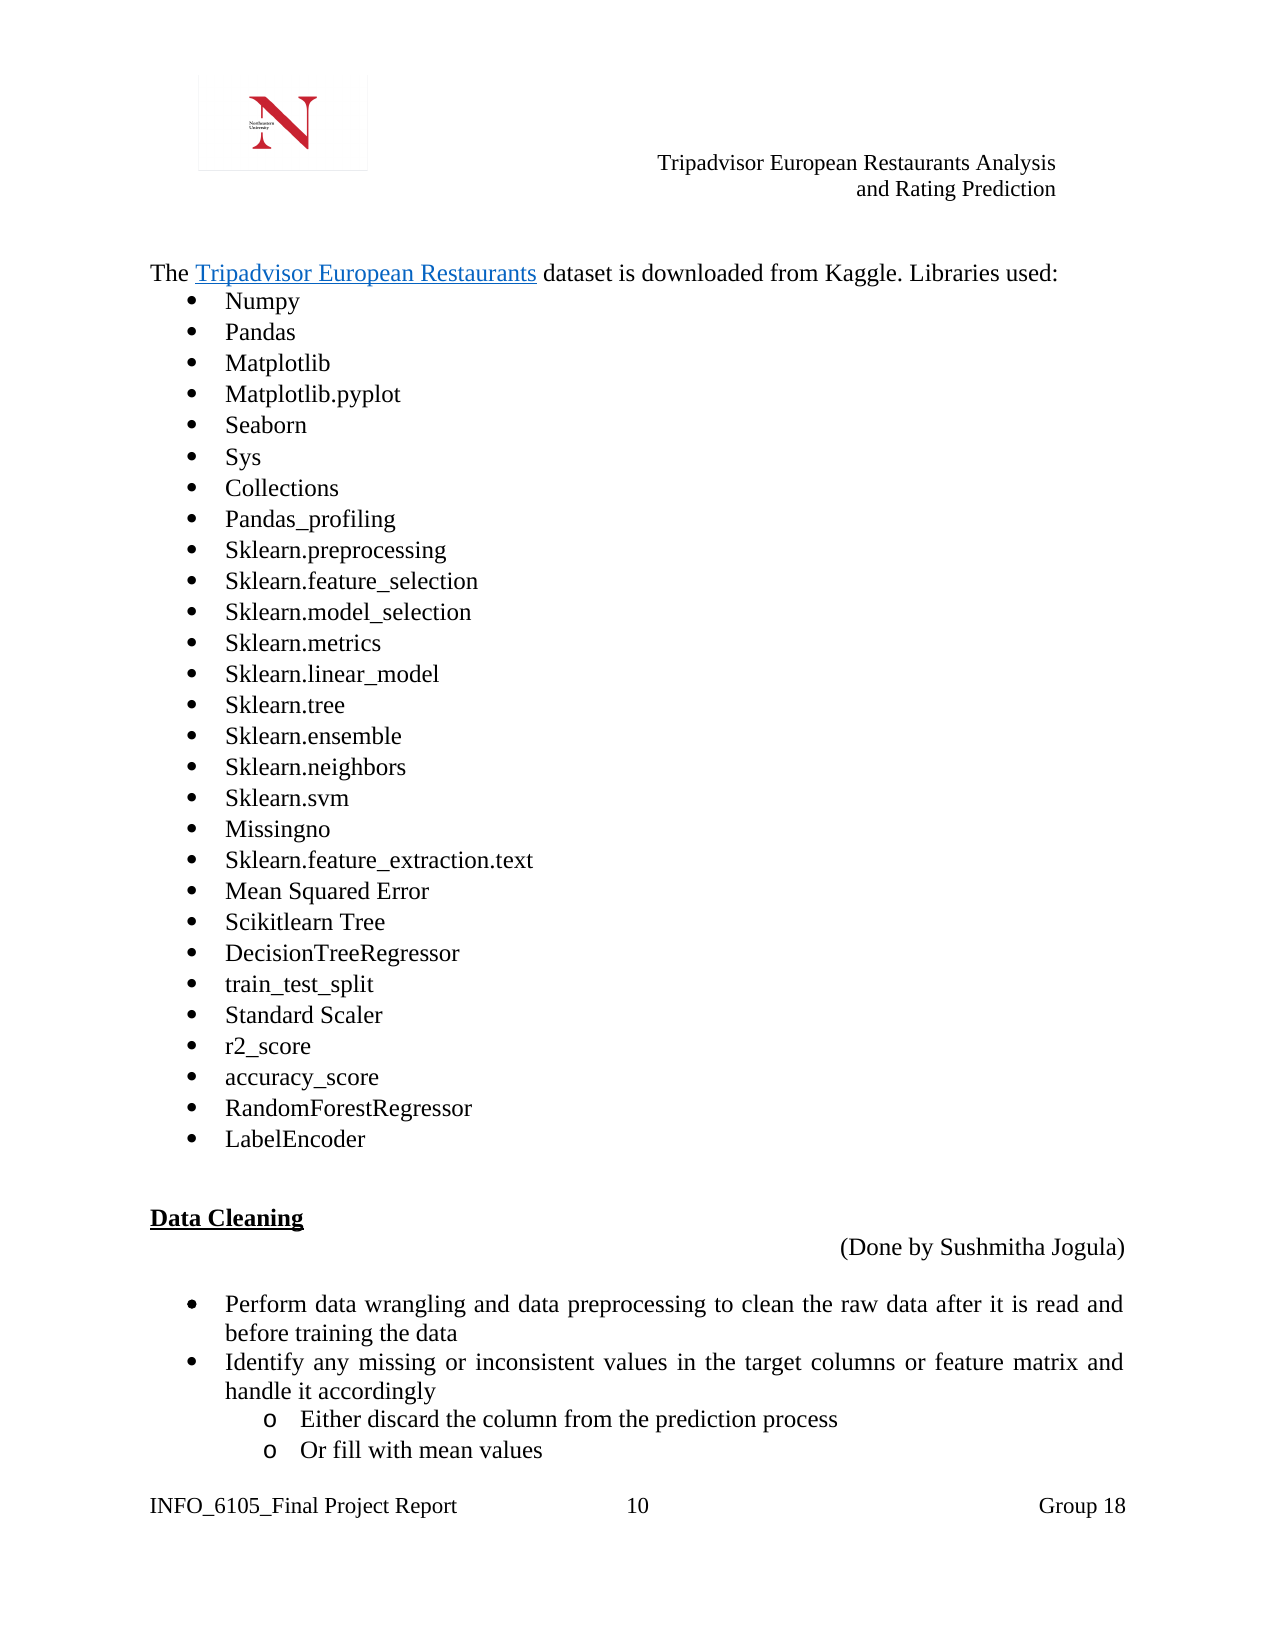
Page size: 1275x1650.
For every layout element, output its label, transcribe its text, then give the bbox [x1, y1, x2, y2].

text Data Cleaning [150, 1203, 1125, 1232]
text The Tripadvisor European Restaurants dataset is downloaded from Kaggle. Libraries used: [150, 258, 1125, 286]
list Matplotlib [187, 348, 1125, 377]
list Sklearn.feature_extraction.text [187, 845, 1125, 874]
list DecisionTreeRegressor [187, 938, 1125, 967]
list Identify any missing or inconsistent values in the target columns or feature matrix and handle it accordingly [187, 1347, 1125, 1404]
list accuracy_score [187, 1062, 1125, 1091]
list Pandas [187, 317, 1125, 346]
list Perform data wrangling and data preprocessing to clean the raw data after it is read and before training the data [187, 1289, 1125, 1347]
list Sklearn.svm [187, 783, 1125, 812]
list Seaborn [187, 411, 1125, 439]
list Sklearn.tree [187, 690, 1125, 719]
list Mean Squared Error [187, 876, 1125, 905]
list Numpy [187, 286, 1125, 315]
list Matplotlib.pyplot [187, 379, 1125, 408]
list Sklearn.ensemble [187, 721, 1125, 750]
list train_test_split [187, 969, 1125, 998]
list Collections [187, 473, 1125, 501]
list r2_score [187, 1031, 1125, 1060]
list Sklearn.feature_selection [187, 566, 1125, 594]
list Sklearn.metrics [187, 628, 1125, 657]
list Sklearn.neighbors [187, 752, 1125, 781]
list Sys [187, 442, 1125, 470]
list Or fill with mean values [262, 1435, 1125, 1466]
list Missingno [187, 814, 1125, 843]
list Sklearn.linear_model [187, 659, 1125, 688]
list Sklearn.model_selection [187, 597, 1125, 626]
list Standard Scaler [187, 1000, 1125, 1029]
text (Done by Sushmitha Jogula) [150, 1232, 1125, 1261]
list Scikitlearn Tree [187, 907, 1125, 936]
picture [198, 75, 368, 171]
list Either discard the column from the prediction process [262, 1404, 1125, 1435]
list Sklearn.preprocessing [187, 535, 1125, 563]
list Pandas_profiling [187, 504, 1125, 532]
list LabelEncoder [187, 1124, 1125, 1153]
list RandomForestRegressor [187, 1093, 1125, 1122]
